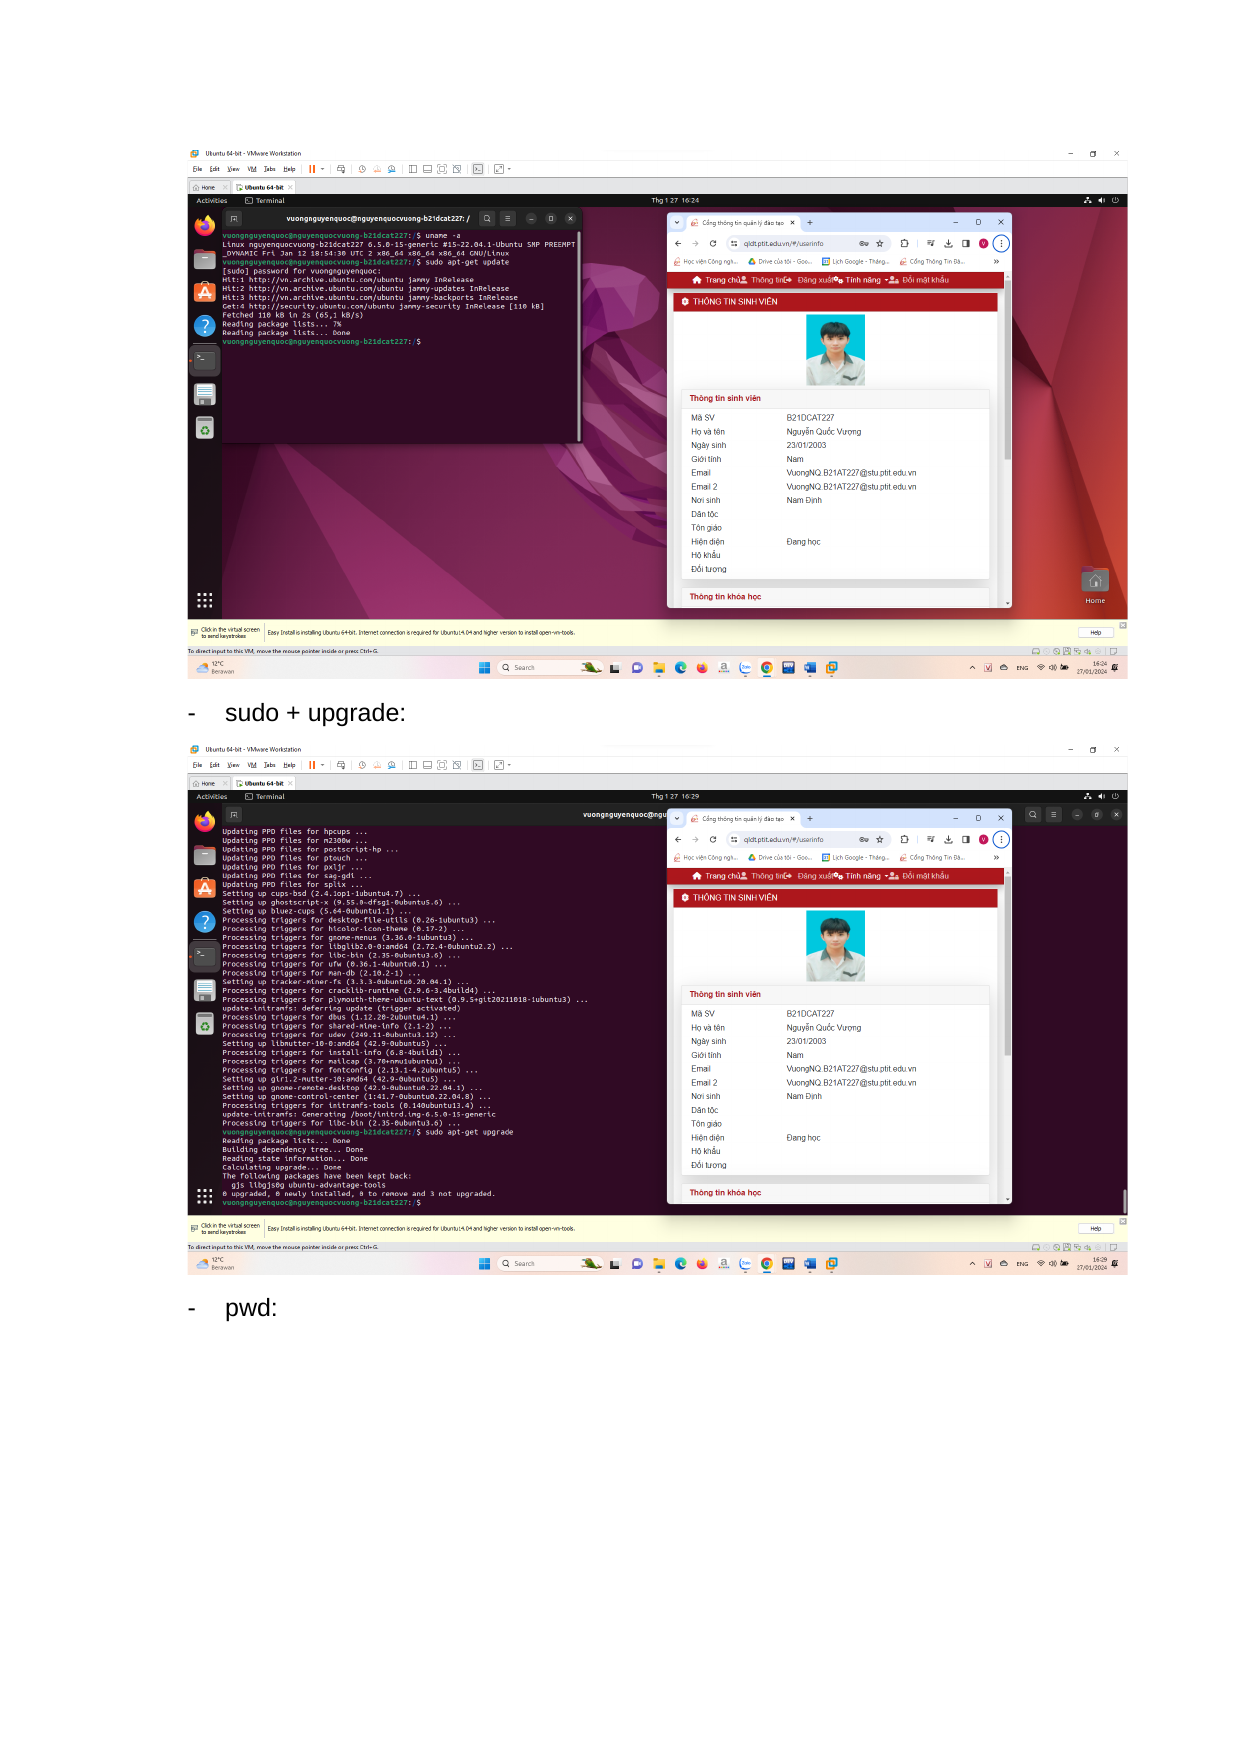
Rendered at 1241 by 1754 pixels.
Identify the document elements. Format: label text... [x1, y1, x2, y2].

list sudo + upgrade: [187, 698, 1090, 726]
picture [187, 745, 1128, 1275]
picture [187, 150, 1128, 679]
list pwd: [187, 1293, 1090, 1322]
